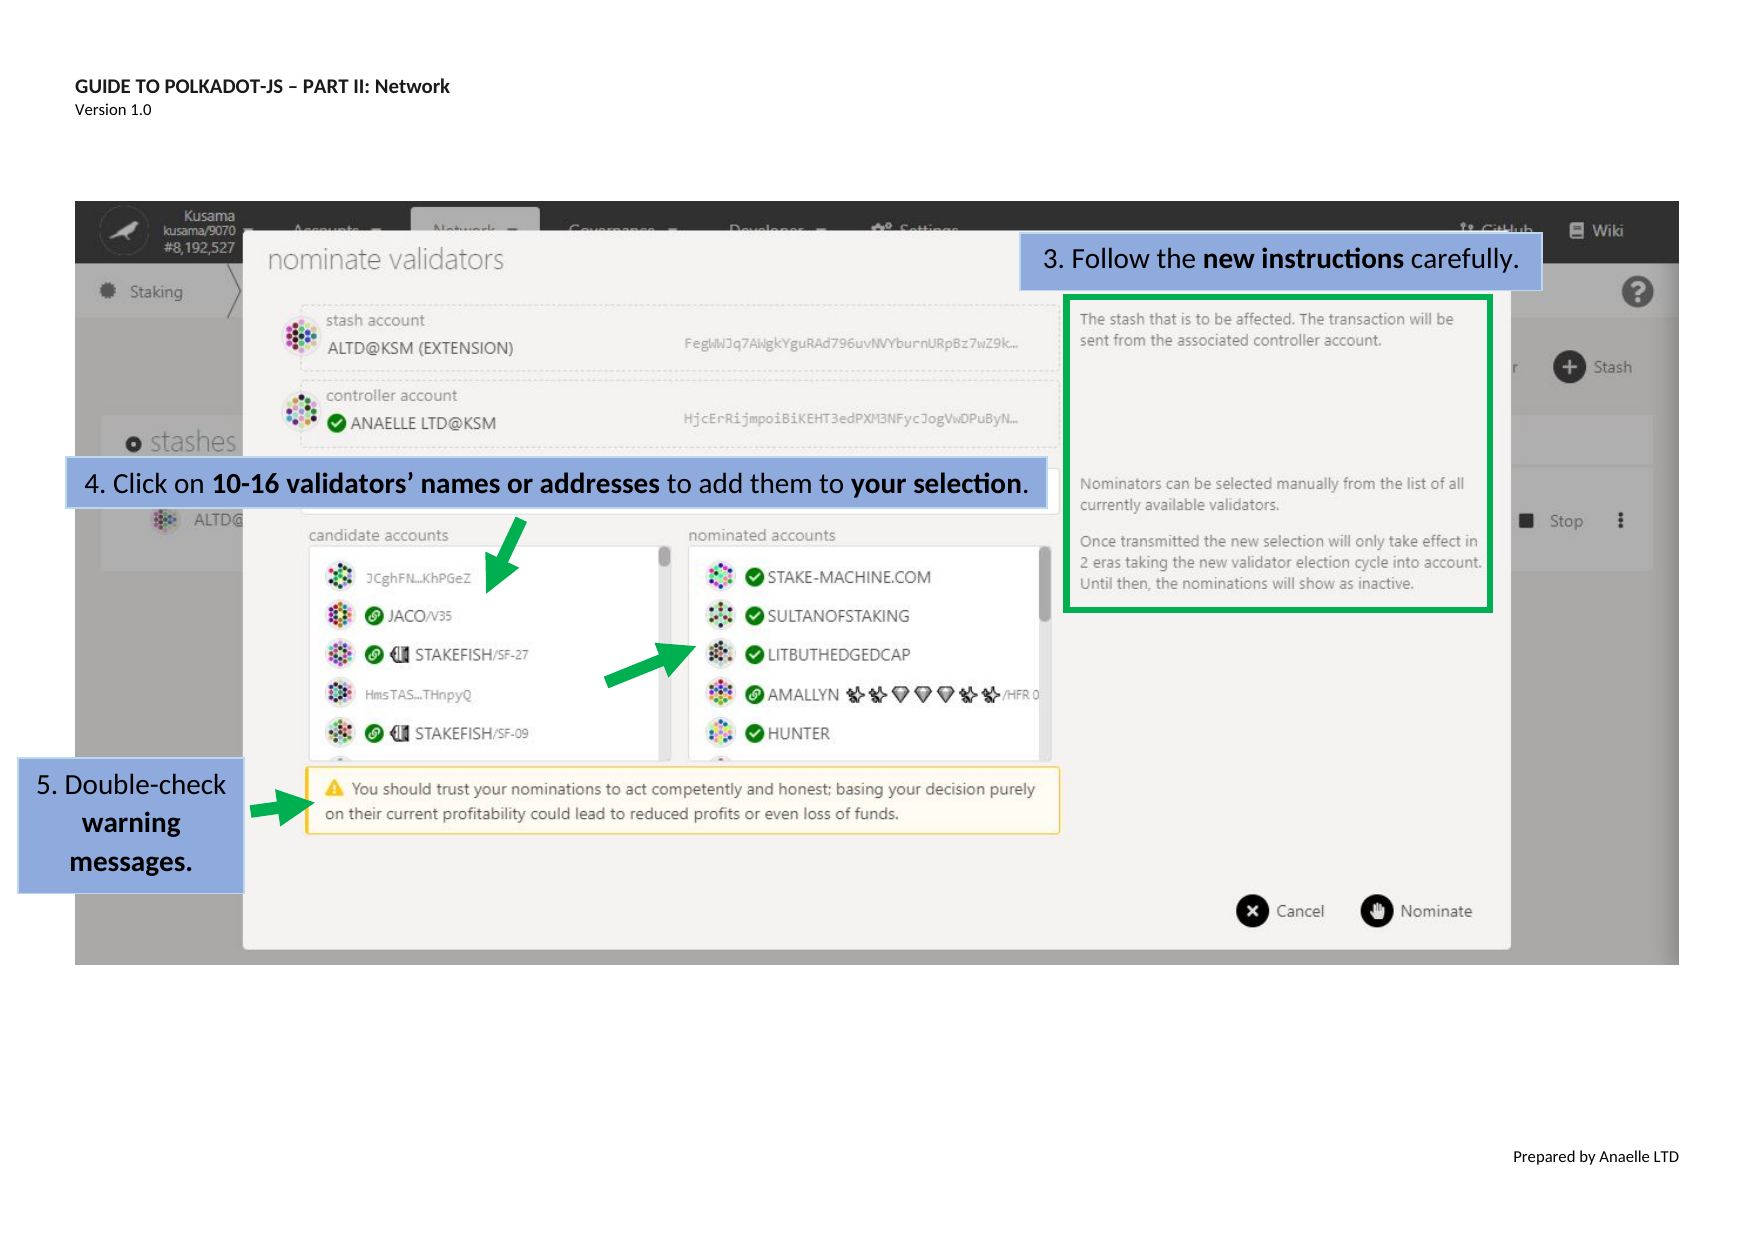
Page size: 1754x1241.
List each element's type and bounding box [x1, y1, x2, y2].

picture [75, 201, 1679, 965]
